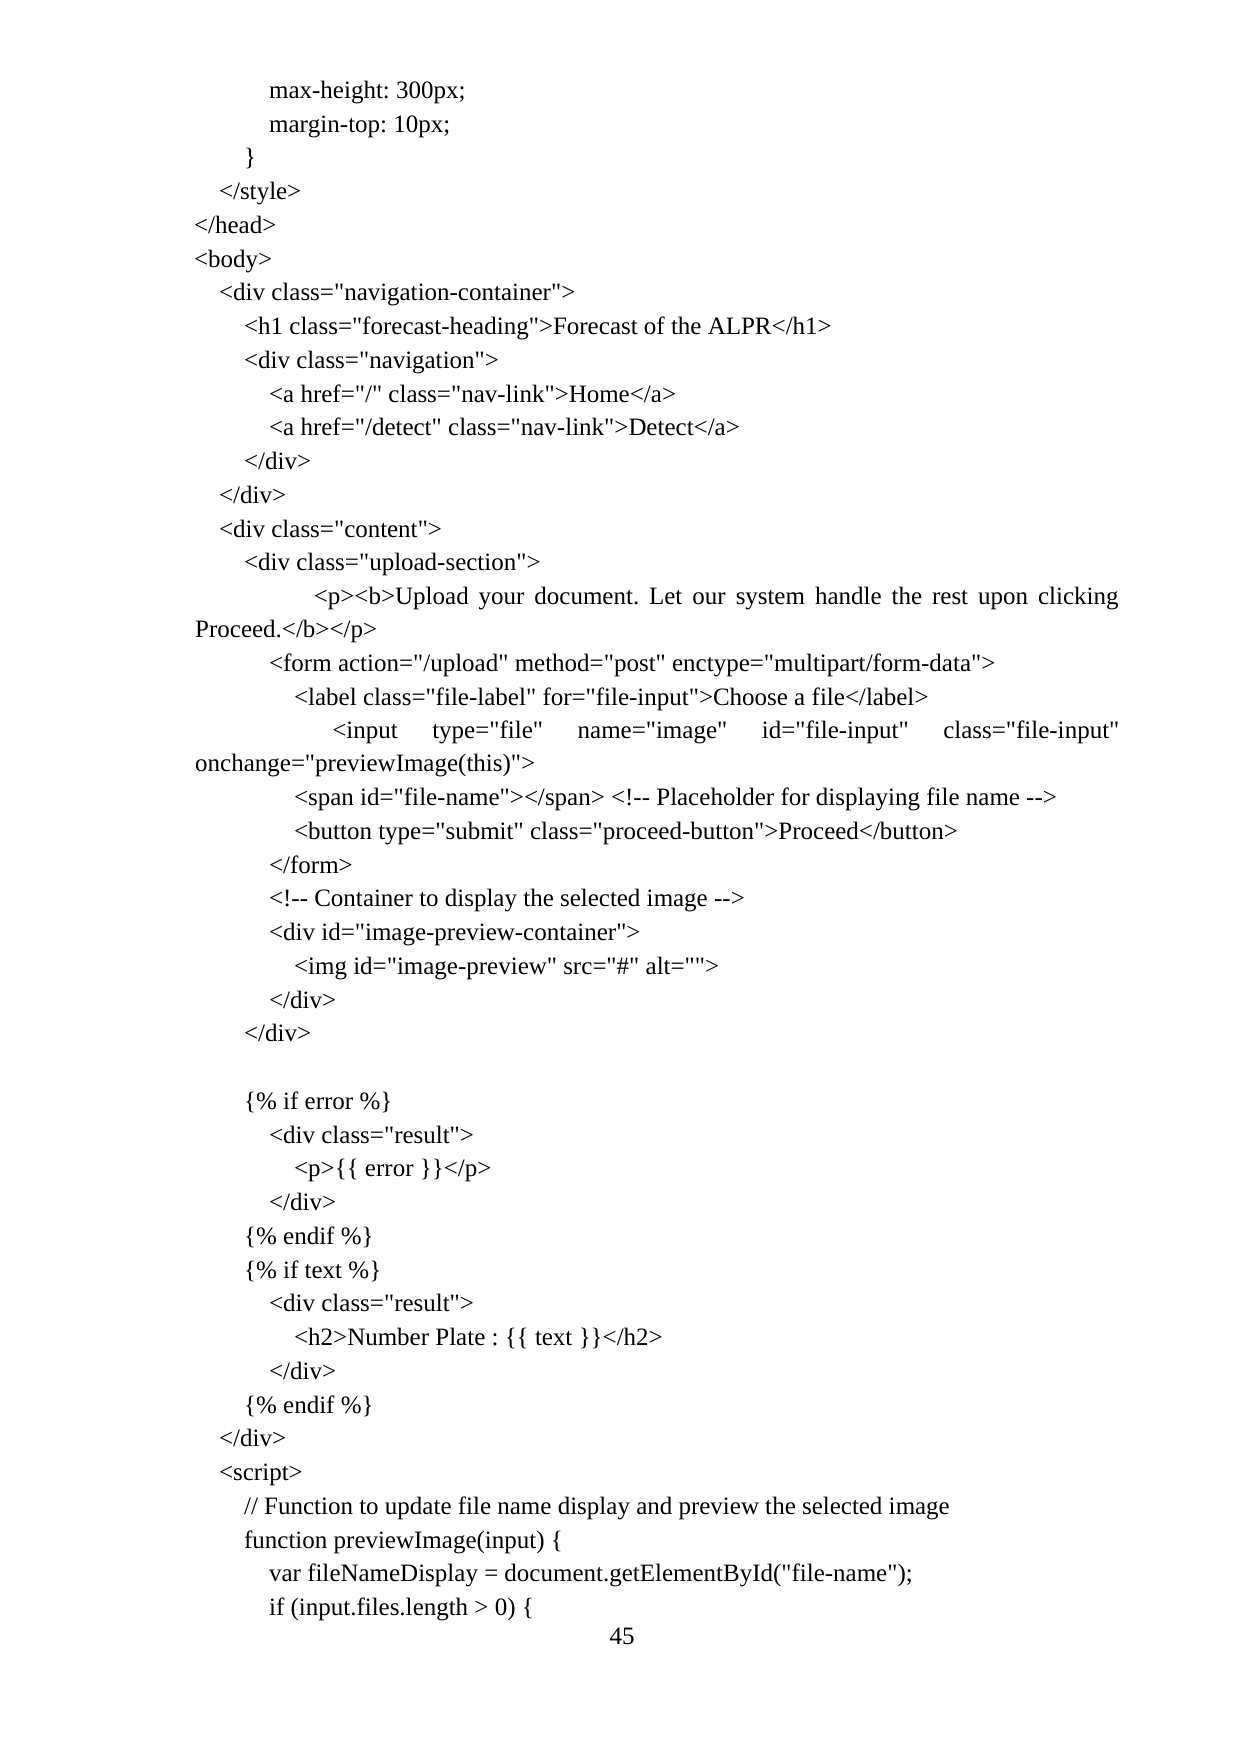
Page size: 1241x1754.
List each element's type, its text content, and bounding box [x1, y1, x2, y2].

text </div> [194, 1018, 1120, 1047]
text <p>{{ error }}</p> [194, 1153, 1120, 1182]
text <div class="navigation"> [194, 345, 1120, 374]
text <img id="image-preview" src="#" alt=""> [194, 951, 1120, 980]
text <input type="file" name="image" id="file-input" class="file-input" onchange="previewImage(this)"> [194, 716, 1120, 777]
text </div> [194, 446, 1120, 475]
text </div> [194, 1187, 1120, 1216]
text <form action="/upload" method="post" enctype="multipart/form-data"> [194, 648, 1120, 677]
text <div class="result"> [194, 1288, 1120, 1317]
text var fileNameDisplay = document.getElementById("file-name"); [194, 1558, 1120, 1587]
text <a href="/" class="nav-link">Home</a> [194, 379, 1120, 407]
text </div> [194, 985, 1120, 1013]
text </div> [194, 480, 1120, 509]
text <div class="upload-section"> [194, 547, 1120, 576]
text <div class="content"> [194, 514, 1120, 542]
text // Function to update file name display and preview the selected image [194, 1491, 1120, 1520]
text <h1 class="forecast-heading">Forecast of the ALPR</h1> [194, 311, 1120, 340]
text <h2>Number Plate : {{ text }}</h2> [194, 1322, 1120, 1351]
text function previewImage(input) { [194, 1525, 1120, 1553]
text } [194, 142, 1120, 171]
text </div> [194, 1356, 1120, 1385]
text <a href="/detect" class="nav-link">Detect</a> [194, 412, 1120, 441]
text </form> [194, 850, 1120, 878]
text {% if text %} [194, 1255, 1120, 1283]
text </style> [194, 176, 1120, 205]
text {% if error %} [194, 1086, 1120, 1115]
text <button type="submit" class="proceed-button">Proceed</button> [194, 816, 1120, 845]
text <label class="file-label" for="file-input">Choose a file</label> [194, 682, 1120, 711]
text <div class="result"> [194, 1120, 1120, 1148]
text margin-top: 10px; [194, 109, 1120, 137]
text <p><b>Upload your document. Let our system handle the rest upon clicking Proceed.</b></p> [194, 581, 1120, 643]
text <script> [194, 1457, 1120, 1486]
text <!-- Container to display the selected image --> [194, 883, 1120, 912]
text if (input.files.length > 0) { [194, 1592, 1120, 1621]
text </div> [194, 1423, 1120, 1452]
text max-height: 300px; [194, 75, 1120, 104]
text {% endif %} [194, 1390, 1120, 1418]
text </head> [194, 210, 1120, 239]
text <div id="image-preview-container"> [194, 917, 1120, 946]
text {% endif %} [194, 1221, 1120, 1250]
text <span id="file-name"></span> <!-- Placeholder for displaying file name --> [194, 782, 1120, 811]
text <body> [194, 244, 1120, 272]
text <div class="navigation-container"> [194, 277, 1120, 306]
